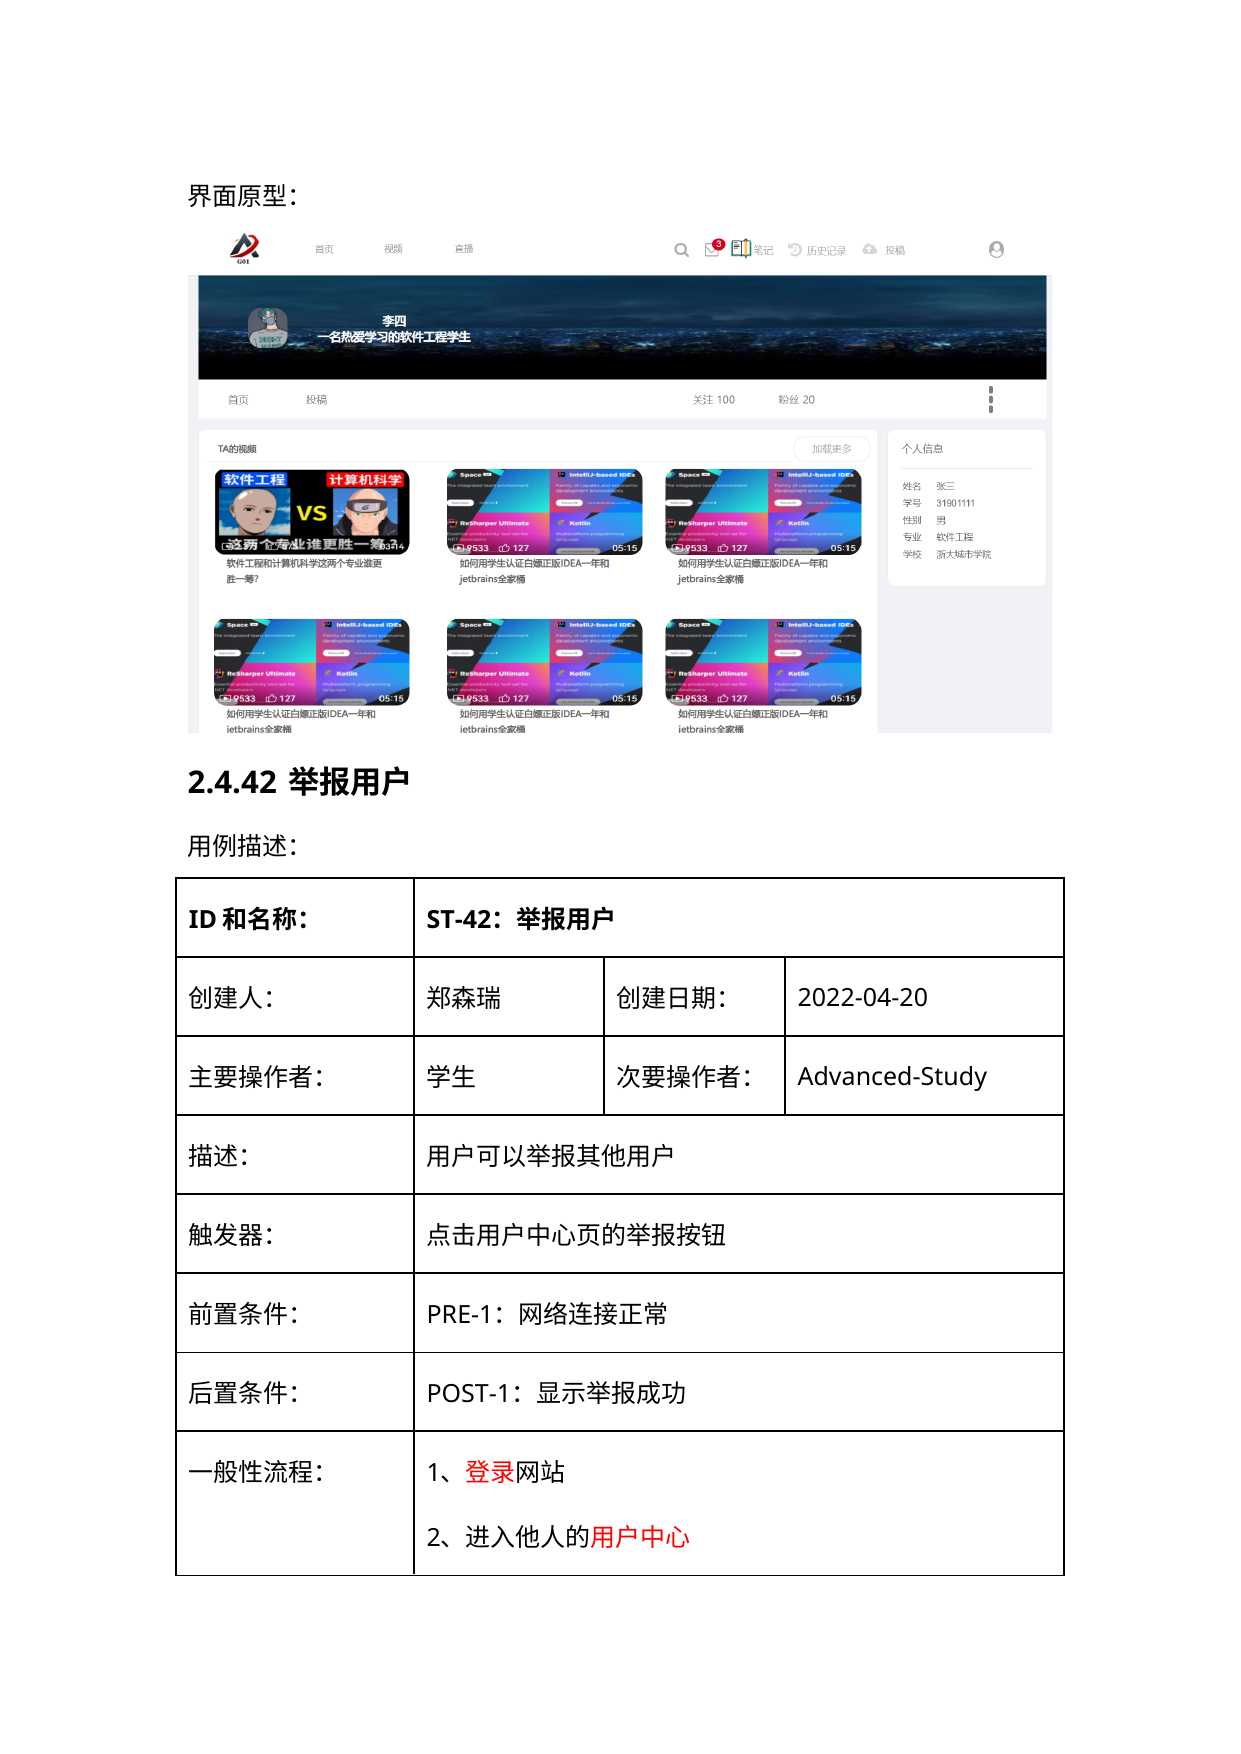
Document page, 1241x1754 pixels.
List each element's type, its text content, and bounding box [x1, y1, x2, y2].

list 用例描述： [187, 812, 1053, 877]
table_header ST-42：举报用户 [415, 879, 1063, 956]
table_cell 创建人： [177, 958, 413, 1035]
table_cell POST-1：显示举报成功 [415, 1353, 1063, 1430]
table_cell 描述： [177, 1116, 413, 1193]
table_cell 学生 [415, 1037, 603, 1114]
table_cell Advanced-Study [786, 1037, 1063, 1114]
table_cell 触发器： [177, 1195, 413, 1272]
table_cell 前置条件： [177, 1274, 413, 1351]
list 界面原型： [187, 162, 1053, 227]
table_cell PRE-1：网络连接正常 [415, 1274, 1063, 1351]
table_cell 用户可以举报其他用户 [415, 1116, 1063, 1193]
table_cell 郑森瑞 [415, 958, 603, 1035]
table_cell 次要操作者： [605, 1037, 784, 1114]
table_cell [415, 1432, 1063, 1574]
table_cell 一般性流程： [177, 1432, 413, 1574]
table_cell 点击用户中心页的举报按钮 [415, 1195, 1063, 1272]
table_cell 主要操作者： [177, 1037, 413, 1114]
list 举报用户 [187, 747, 1053, 812]
table_cell 2022-04-20 [786, 958, 1063, 1035]
table_header ID和名称： [177, 879, 413, 956]
picture [188, 227, 1053, 733]
table_cell 创建日期： [605, 958, 784, 1035]
table_cell 后置条件： [177, 1353, 413, 1430]
